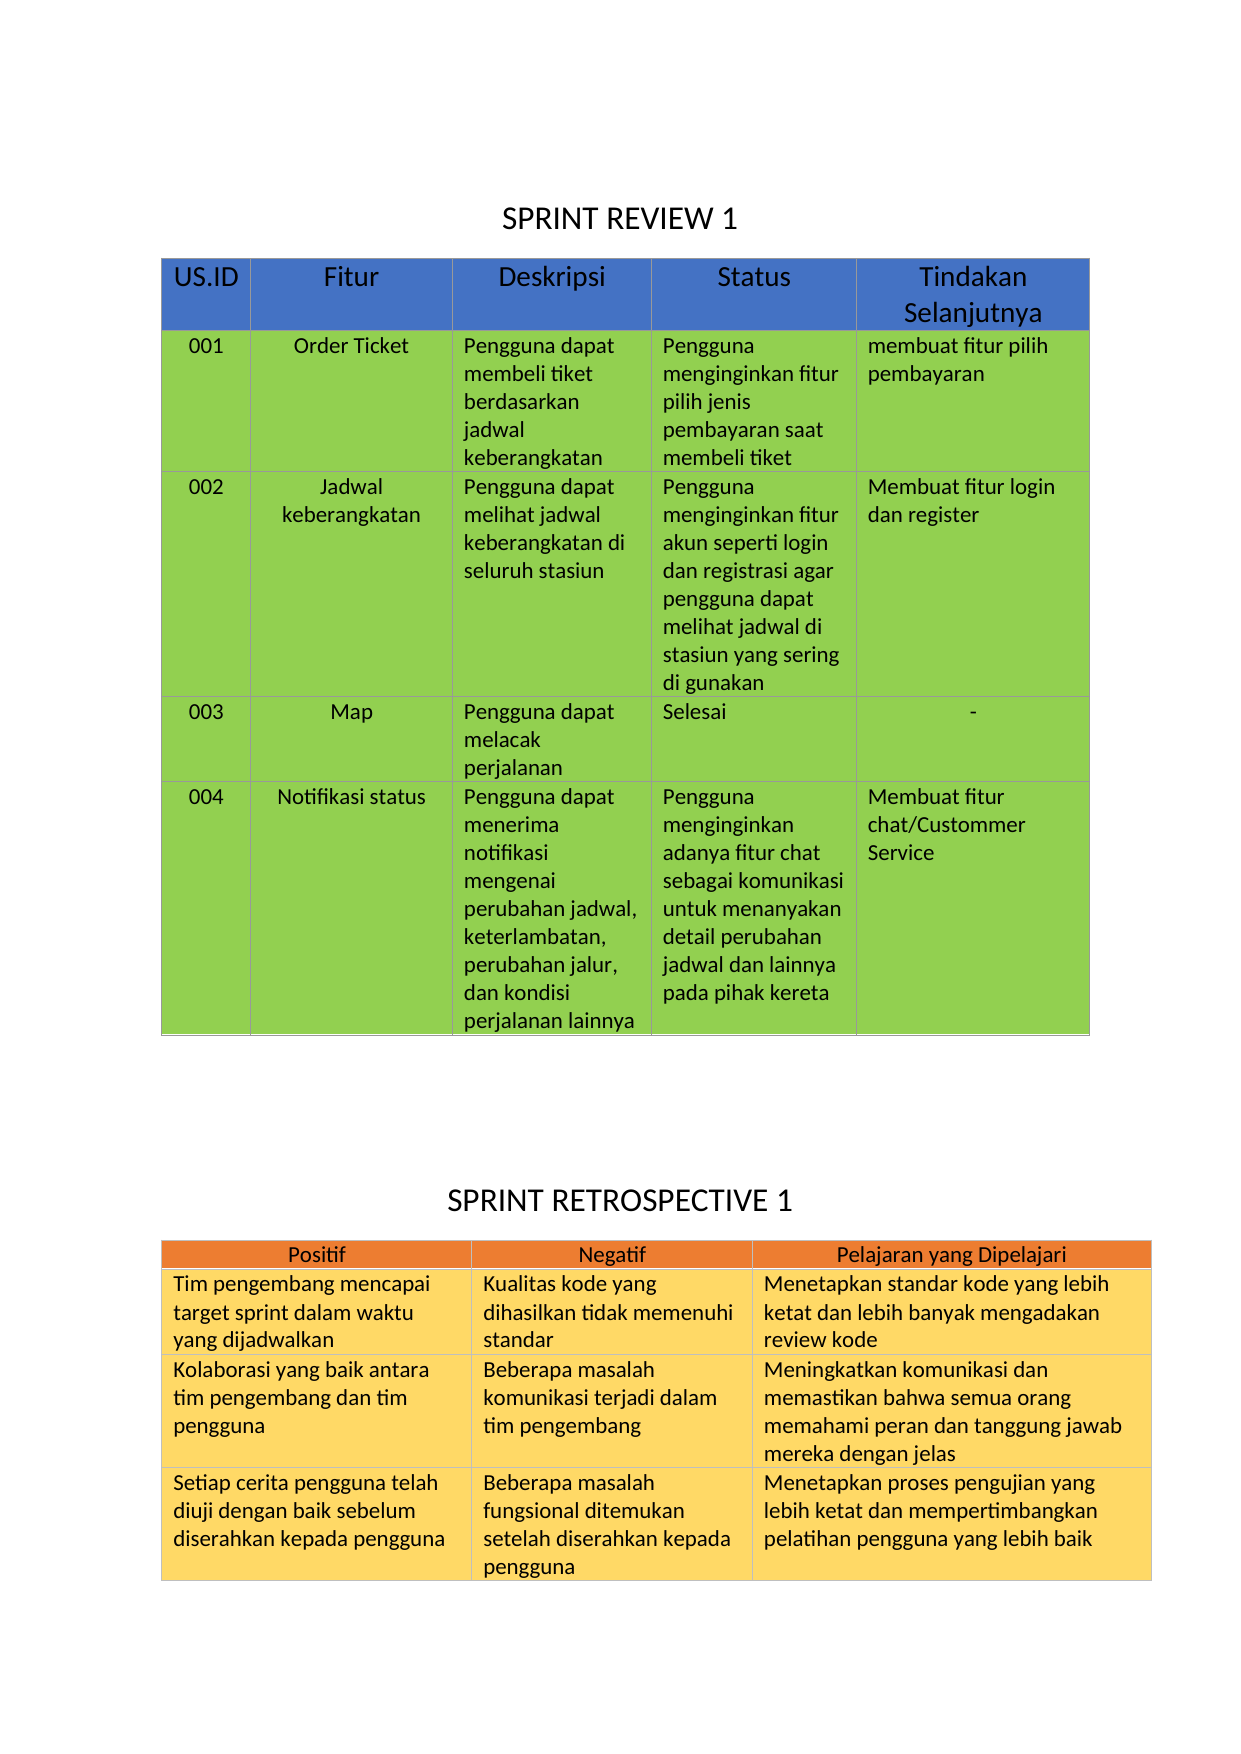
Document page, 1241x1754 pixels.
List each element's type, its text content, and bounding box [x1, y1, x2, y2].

table_header Pelajaran yang Dipelajari [753, 1241, 1151, 1268]
table_cell Notifikasi status [251, 782, 452, 1034]
table_cell Pengguna dapat menerima notifikasi mengenai perubahan jadwal, keterlambatan, perubahan jalur, dan kondisi perjalanan lainnya [453, 782, 651, 1034]
table_cell Pengguna menginginkan fitur akun seperti login dan registrasi agar pengguna dapat melihat jadwal di stasiun yang sering di gunakan [652, 472, 856, 696]
table_cell Membuat fitur chat/Custommer Service [857, 782, 1089, 1034]
table_cell Pengguna dapat melacak perjalanan [453, 697, 651, 781]
table_cell Jadwal keberangkatan [251, 472, 452, 696]
table_header US.ID [162, 259, 250, 330]
text SPRINT RETROSPECTIVE 1 [150, 1179, 1090, 1219]
table_cell Kualitas kode yang dihasilkan tidak memenuhi standar [472, 1270, 752, 1354]
table_cell 001 [162, 331, 250, 471]
table_cell Pengguna dapat membeli tiket berdasarkan jadwal keberangkatan [453, 331, 651, 471]
table_cell membuat fitur pilih pembayaran [857, 331, 1089, 471]
table_cell Pengguna dapat melihat jadwal keberangkatan di seluruh stasiun [453, 472, 651, 696]
table_cell Menetapkan proses pengujian yang lebih ketat dan mempertimbangkan pelatihan pengguna yang lebih baik [753, 1468, 1151, 1580]
table_header Negatif [472, 1241, 752, 1268]
table_header Deskripsi [453, 259, 651, 330]
table_cell Beberapa masalah komunikasi terjadi dalam tim pengembang [472, 1355, 752, 1467]
table_header Fitur [251, 259, 452, 330]
table_cell Order Ticket [251, 331, 452, 471]
table_cell - [857, 697, 1089, 781]
table_cell 004 [162, 782, 250, 1034]
table_cell Pengguna menginginkan fitur pilih jenis pembayaran saat membeli tiket [652, 331, 856, 471]
table_cell 003 [162, 697, 250, 781]
table_cell Setiap cerita pengguna telah diuji dengan baik sebelum diserahkan kepada pengguna [162, 1468, 471, 1580]
text SPRINT REVIEW 1 [150, 197, 1090, 238]
table_cell Meningkatkan komunikasi dan memastikan bahwa semua orang memahami peran dan tanggung jawab mereka dengan jelas [753, 1355, 1151, 1467]
table_header Tindakan Selanjutnya [857, 259, 1089, 330]
table_cell 002 [162, 472, 250, 696]
table_cell Selesai [652, 697, 856, 781]
table_header Positif [162, 1241, 471, 1268]
table_cell Kolaborasi yang baik antara tim pengembang dan tim pengguna [162, 1355, 471, 1467]
table_cell Beberapa masalah fungsional ditemukan setelah diserahkan kepada pengguna [472, 1468, 752, 1580]
table_cell Menetapkan standar kode yang lebih ketat dan lebih banyak mengadakan review kode [753, 1270, 1151, 1354]
table_cell Pengguna menginginkan adanya fitur chat sebagai komunikasi untuk menanyakan detail perubahan jadwal dan lainnya pada pihak kereta [652, 782, 856, 1034]
table_header Status [652, 259, 856, 330]
table_cell Map [251, 697, 452, 781]
table_cell Tim pengembang mencapai target sprint dalam waktu yang dijadwalkan [162, 1270, 471, 1354]
table_cell Membuat fitur login dan register [857, 472, 1089, 696]
